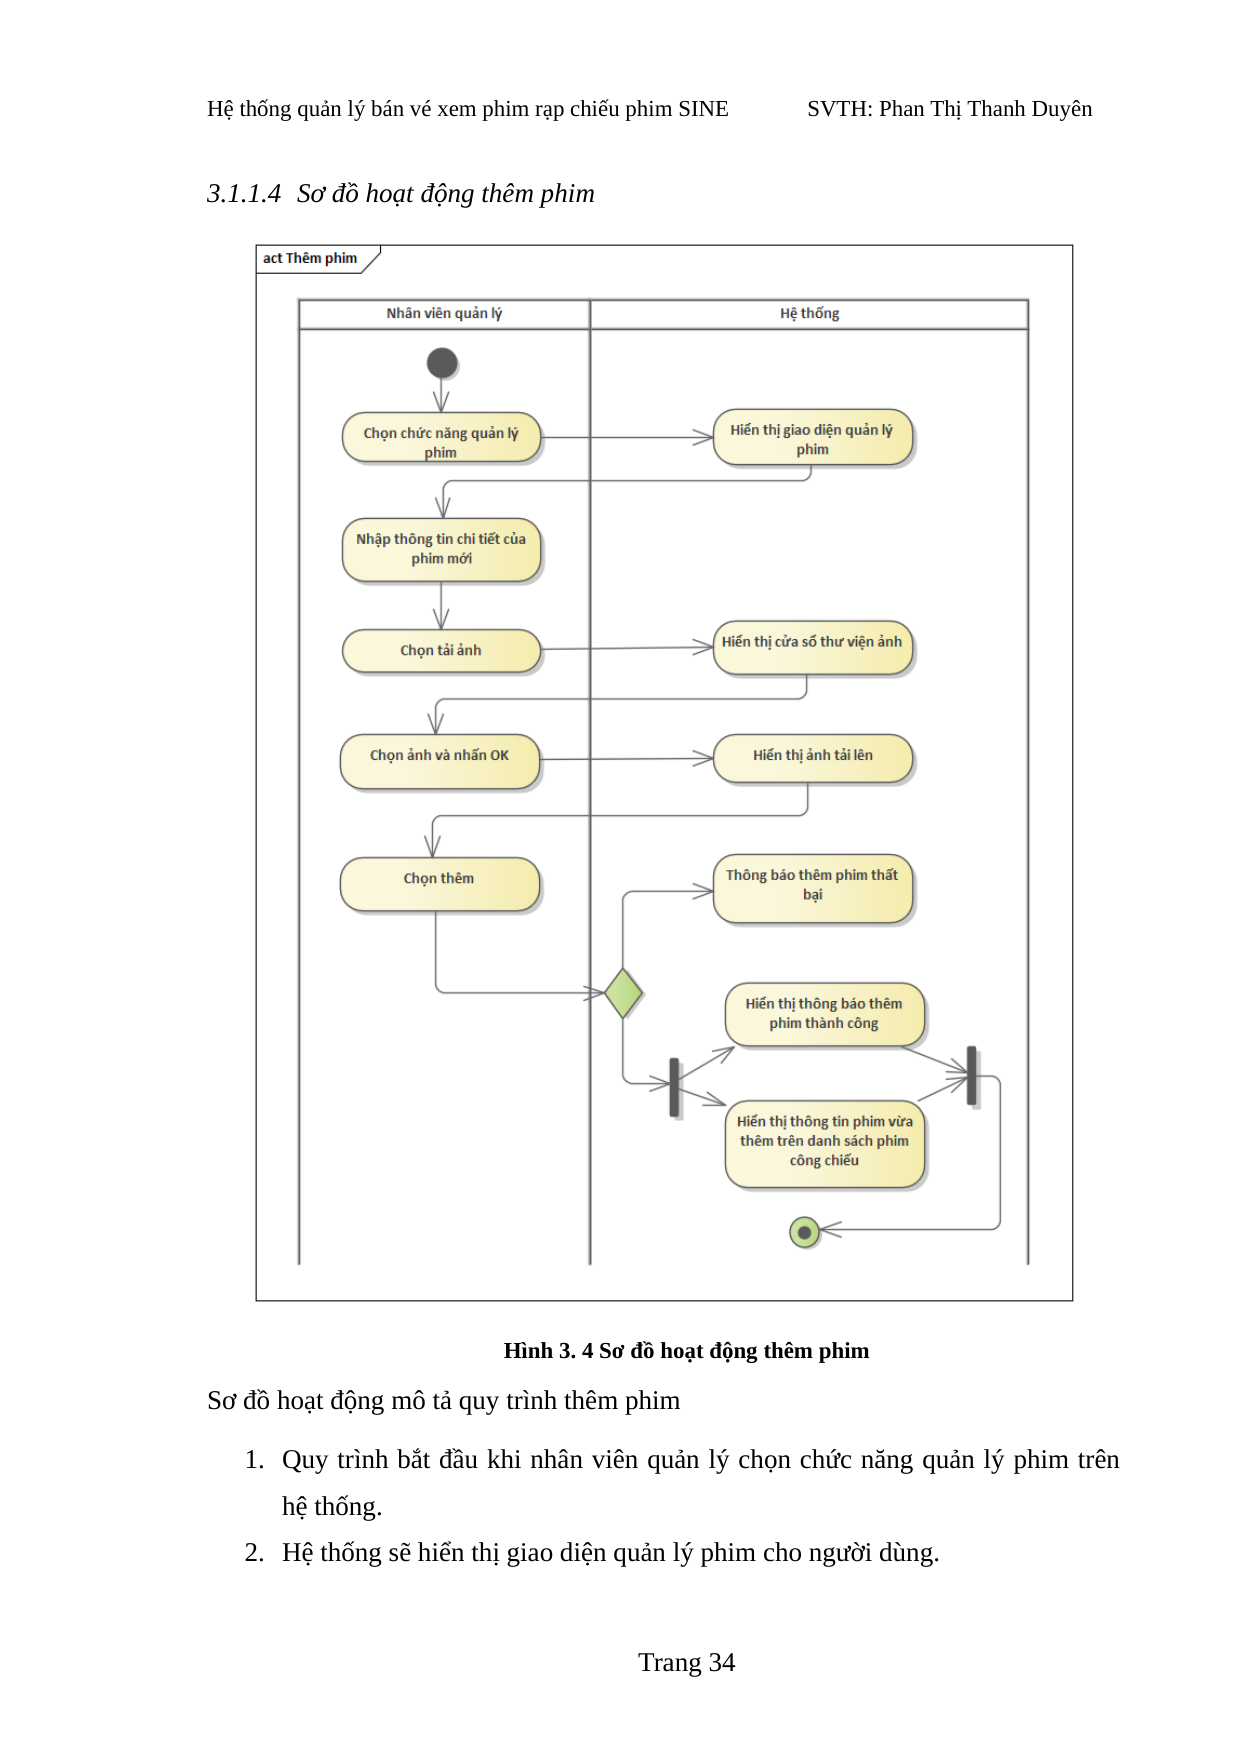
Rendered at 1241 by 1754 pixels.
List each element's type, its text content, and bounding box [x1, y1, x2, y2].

list Quy trình bắt đầu khi nhân viên quản lý chọn chức năng quản lý phim trên hệ thống. [244, 1443, 1122, 1521]
subtitle Sơ đồ hoạt động thêm phim [207, 177, 1122, 208]
text Sơ đồ hoạt động mô tả quy trình thêm phim [207, 1384, 1122, 1415]
picture [247, 236, 1082, 1309]
list Hệ thống sẽ hiển thị giao diện quản lý phim cho người dùng. [244, 1536, 1122, 1568]
text Hình 3. 4 Sơ đồ hoạt động thêm phim [207, 1337, 1122, 1363]
